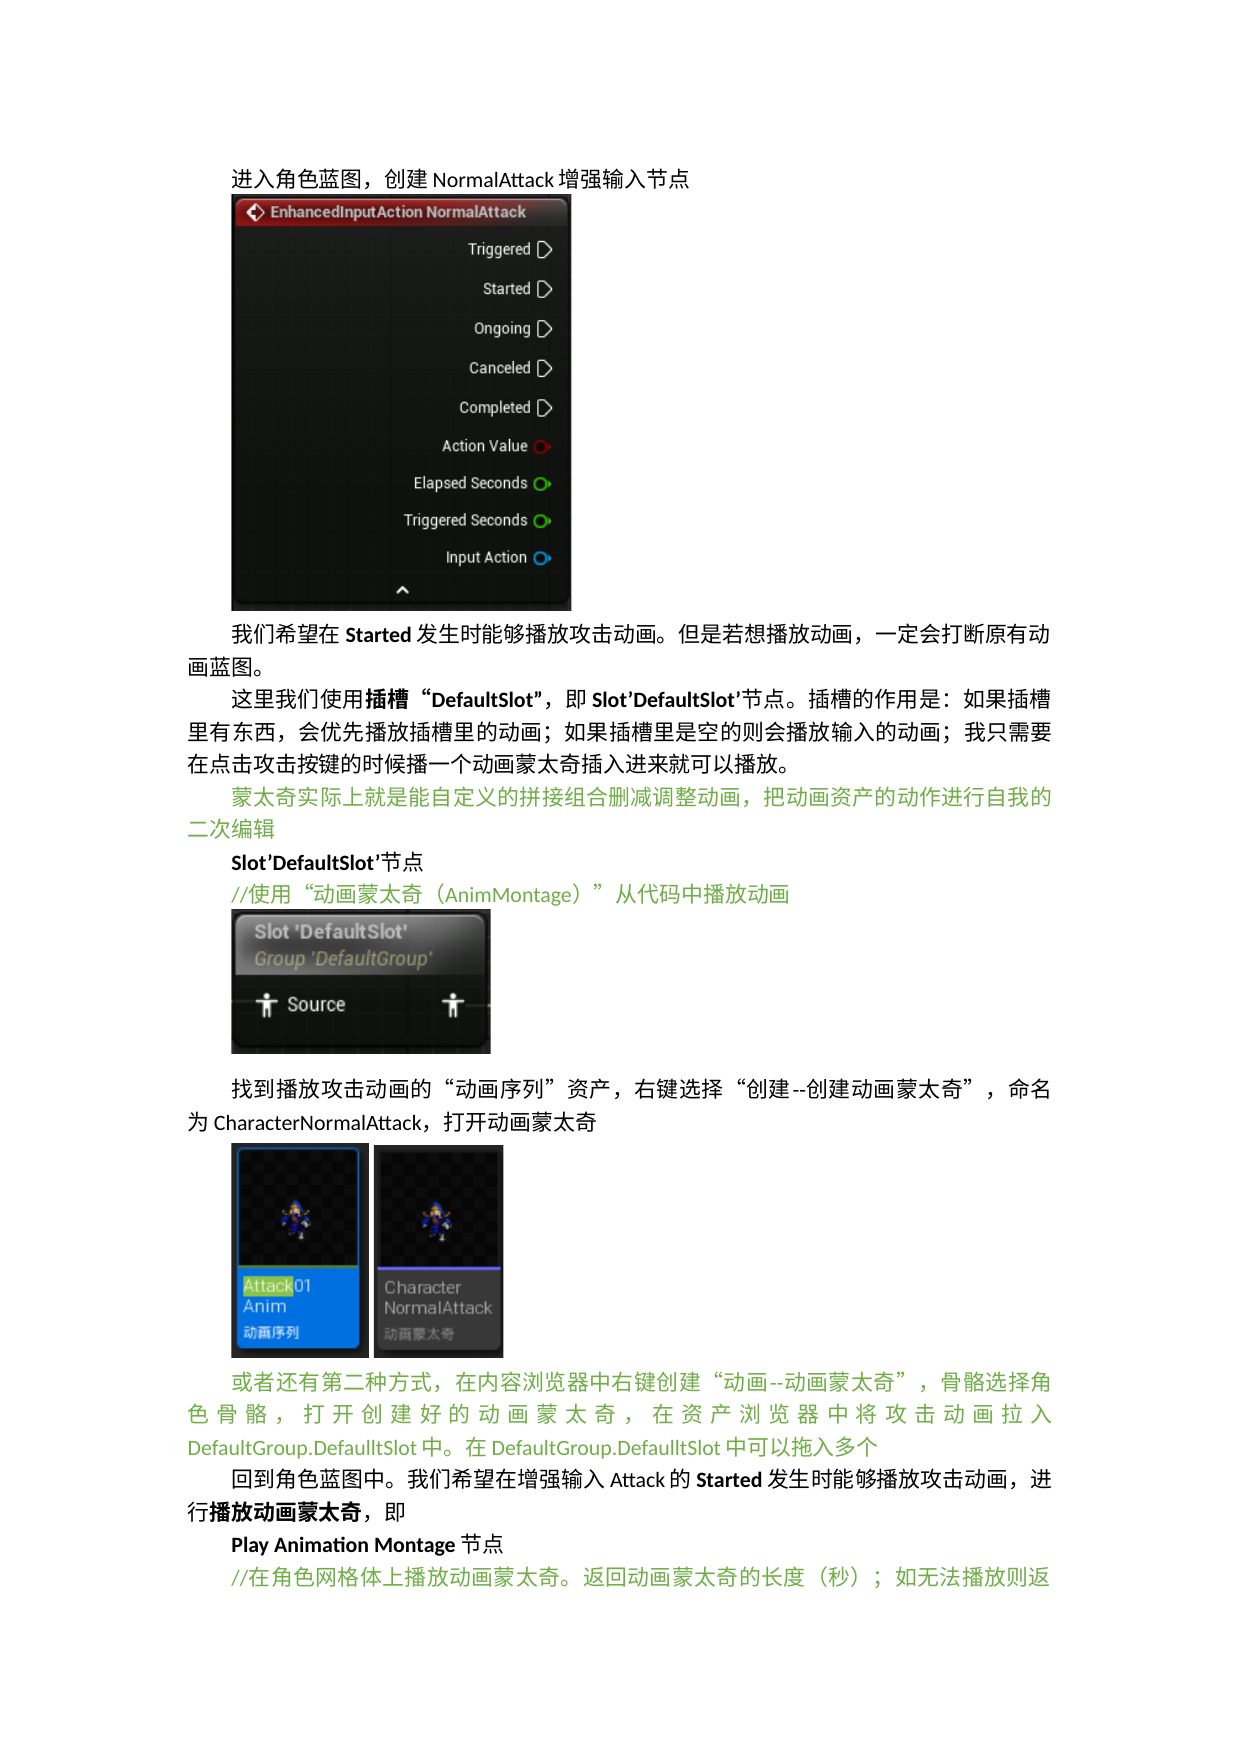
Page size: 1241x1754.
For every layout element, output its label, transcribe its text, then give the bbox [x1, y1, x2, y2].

text 进入角色蓝图，创建NormalAttack增强输入节点 [187, 162, 1053, 194]
text 这里我们使用插槽“DefaultSlot”，即Slot’DefaultSlot’节点。插槽的作用是：如果插槽里有东西，会优先播放插槽里的动画；如果插槽里是空的则会播放输入的动画；我只需要在点击攻击按键的时候播一个动画蒙太奇插入进来就可以播放。 [187, 682, 1053, 779]
text 找到播放攻击动画的“动画序列”资产，右键选择“创建--创建动画蒙太奇”，命名为CharacterNormalAttack，打开动画蒙太奇 [187, 1072, 1053, 1137]
text Play Animation Montage节点 [187, 1527, 1053, 1559]
text //使用“动画蒙太奇（AnimMontage）”从代码中播放动画 [187, 877, 1053, 909]
text 回到角色蓝图中。我们希望在增强输入Attack的Started发生时能够播放攻击动画，进行播放动画蒙太奇，即 [187, 1462, 1053, 1527]
picture [231, 194, 572, 611]
picture [231, 1143, 369, 1358]
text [187, 1559, 1053, 1592]
text Slot’DefaultSlot’节点 [187, 844, 1053, 877]
text 蒙太奇实际上就是能自定义的拼接组合删减调整动画，把动画资产的动作进行自我的二次编辑 [187, 779, 1053, 844]
picture [373, 1145, 504, 1358]
picture [231, 909, 491, 1054]
text 或者还有第二种方式，在内容浏览器中右键创建“动画--动画蒙太奇”，骨骼选择角色骨骼，打开创建好的动画蒙太奇，在资产浏览器中将攻击动画拉入DefaultGroup.DefaulltSlot中。在DefaultGroup.DefaulltSlot中可以拖入多个 [187, 1364, 1053, 1462]
text 我们希望在Started发生时能够播放攻击动画。但是若想播放动画，一定会打断原有动画蓝图。 [187, 617, 1053, 682]
